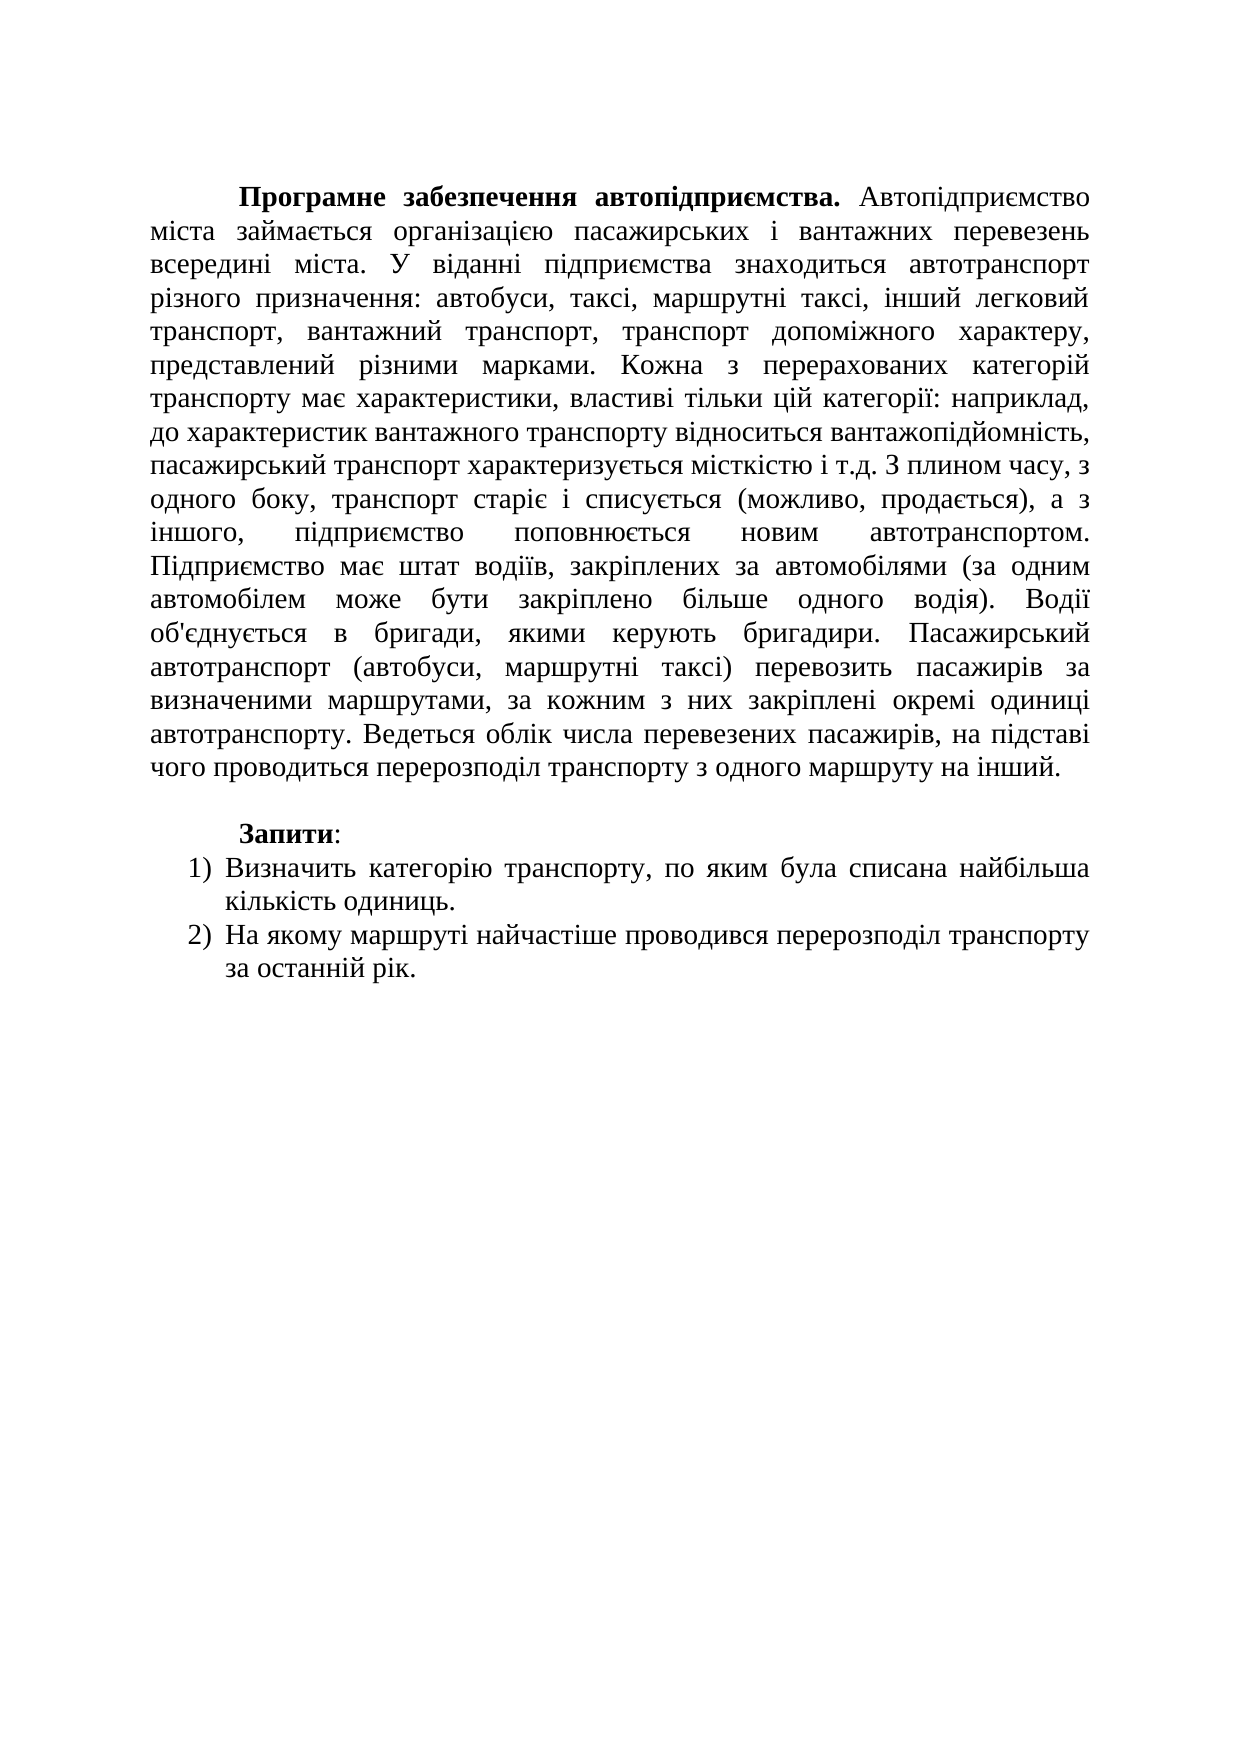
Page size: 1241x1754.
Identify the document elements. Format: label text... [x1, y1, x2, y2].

text Програмне забезпечення автопідприємства. Автопідприємство міста займається організацією пасажирських і вантажних перевезень всередині міста. У віданні підприємства знаходиться автотранспорт різного призначення: автобуси, таксі, маршрутні таксі, інший легковий транспорт, вантажний транспорт, транспорт допоміжного характеру, представлений різними марками. Кожна з перерахованих категорій транспорту має характеристики, властиві тільки цій категорії: наприклад, до характеристик вантажного транспорту відноситься вантажопідйомність, пасажирський транспорт характеризується місткістю і т.д. З плином часу, з одного боку, транспорт старіє і списується (можливо, продається), а з іншого, підприємство поповнюється новим автотранспортом. Підприємство має штат водіїв, закріплених за автомобілями (за одним автомобілем може бути закріплено більше одного водія). Водії об'єднується в бригади, якими керують бригадири. Пасажирський автотранспорт (автобуси, маршрутні таксі) перевозить пасажирів за визначеними маршрутами, за кожним з них закріплені окремі одиниці автотранспорту. Ведеться облік числа перевезених пасажирів, на підставі чого проводиться перерозподіл транспорту з одного маршруту на інший. [150, 179, 1090, 783]
list На якому маршруті найчастіше проводився перерозподіл транспорту за останній рік. [187, 917, 1090, 984]
text Запити: [150, 816, 1090, 850]
list Визначить категорію транспорту, по яким була списана найбільша кількість одиниць. [187, 850, 1090, 917]
